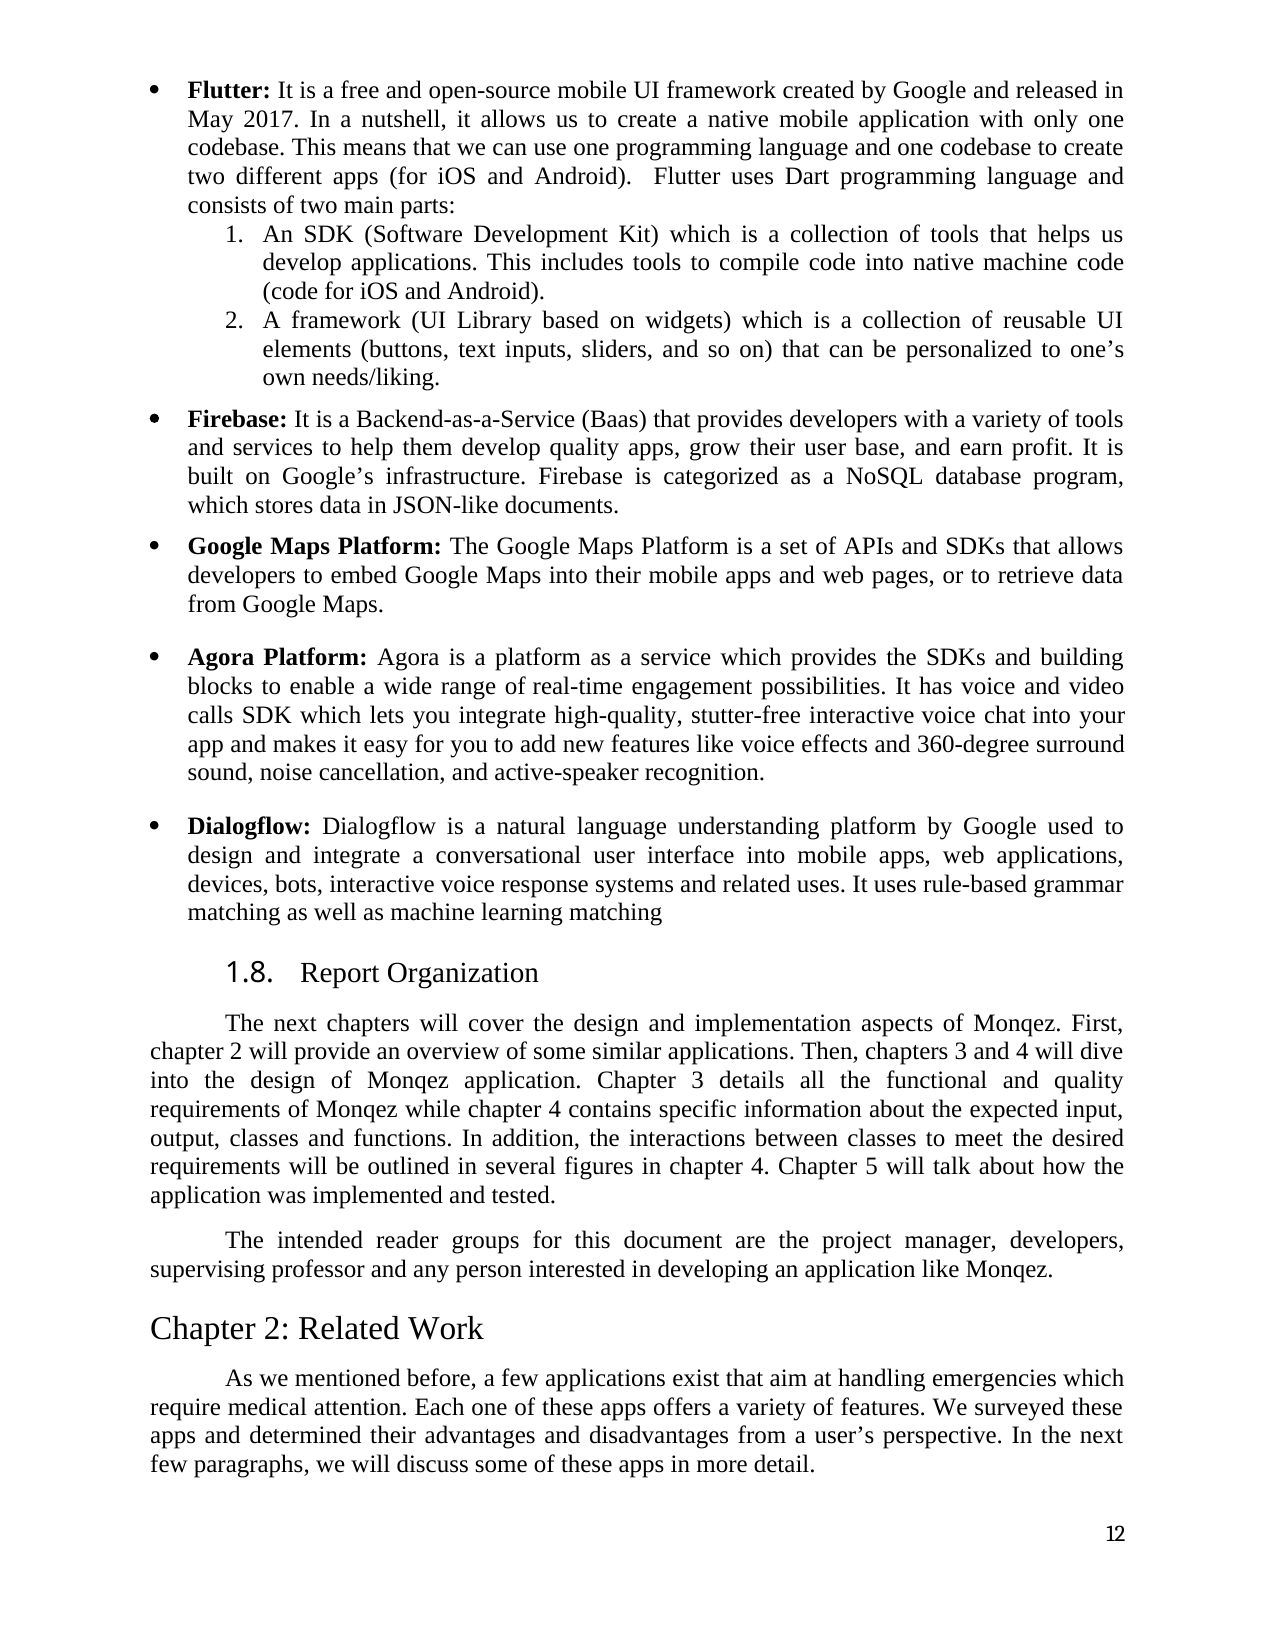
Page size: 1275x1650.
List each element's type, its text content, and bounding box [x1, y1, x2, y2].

list Agora Platform: Agora is a platform as a service which provides the SDKs and building blocks to enable a wide range of real-time engagement possibilities. It has voice and video calls SDK which lets you integrate high-quality, stutter-free interactive voice chat into your app and makes it easy for you to add new features like voice effects and 360-degree surround sound, noise cancellation, and active-speaker recognition. [150, 642, 1125, 786]
list Dialogflow: Dialogflow is a natural language understanding platform by Google used to design and integrate a conversational user interface into mobile apps, web applications, devices, bots, interactive voice response systems and related uses. It uses rule-based grammar matching as well as machine learning matching [150, 811, 1125, 926]
text The next chapters will cover the design and implementation aspects of Monqez. First, chapter 2 will provide an overview of some similar applications. Then, chapters 3 and 4 will dive into the design of Monqez application. Chapter 3 details all the functional and quality requirements of Monqez while chapter 4 contains specific information about the expected input, output, classes and functions. In addition, the interactions between classes to meet the desired requirements will be outlined in several figures in chapter 4. Chapter 5 will talk about how the application was implemented and tested. [150, 1008, 1125, 1209]
text The intended reader groups for this document are the project manager, developers, supervising professor and any person interested in developing an application like Monqez. [150, 1226, 1125, 1283]
list Flutter: It is a free and open-source mobile UI framework created by Google and released in May 2017. In a nutshell, it allows us to create a native mobile application with only one codebase. This means that we can use one programming language and one codebase to create two different apps (for iOS and Android). Flutter uses Dart programming language and consists of two main parts: [150, 75, 1125, 219]
list An SDK (Software Development Kit) which is a collection of tools that helps us develop applications. This includes tools to compile code into native machine code (code for iOS and Android). [225, 219, 1125, 305]
subtitle Chapter 2: Related Work [150, 1308, 1125, 1346]
text As we mentioned before, a few applications exist that aim at handling emergencies which require medical attention. Each one of these apps offers a variety of features. We surveyed these apps and determined their advantages and disadvantages from a user’s perspective. In the next few paragraphs, we will discuss some of these apps in more detail. [150, 1363, 1125, 1478]
list A framework (UI Library based on widgets) which is a collection of reusable UI elements (buttons, text inputs, sliders, and so on) that can be personalized to one’s own needs/liking. [225, 305, 1125, 391]
subtitle Report Organization [225, 951, 1125, 991]
list Firebase: It is a Backend-as-a-Service (Baas) that provides developers with a variety of tools and services to help them develop quality apps, grow their user base, and earn profit. It is built on Google’s infrastructure. Firebase is categorized as a NoSQL database program, which stores data in JSON-like documents. [150, 404, 1125, 519]
list Google Maps Platform: The Google Maps Platform is a set of APIs and SDKs that allows developers to embed Google Maps into their mobile apps and web pages, or to retrieve data from Google Maps. [150, 531, 1125, 617]
